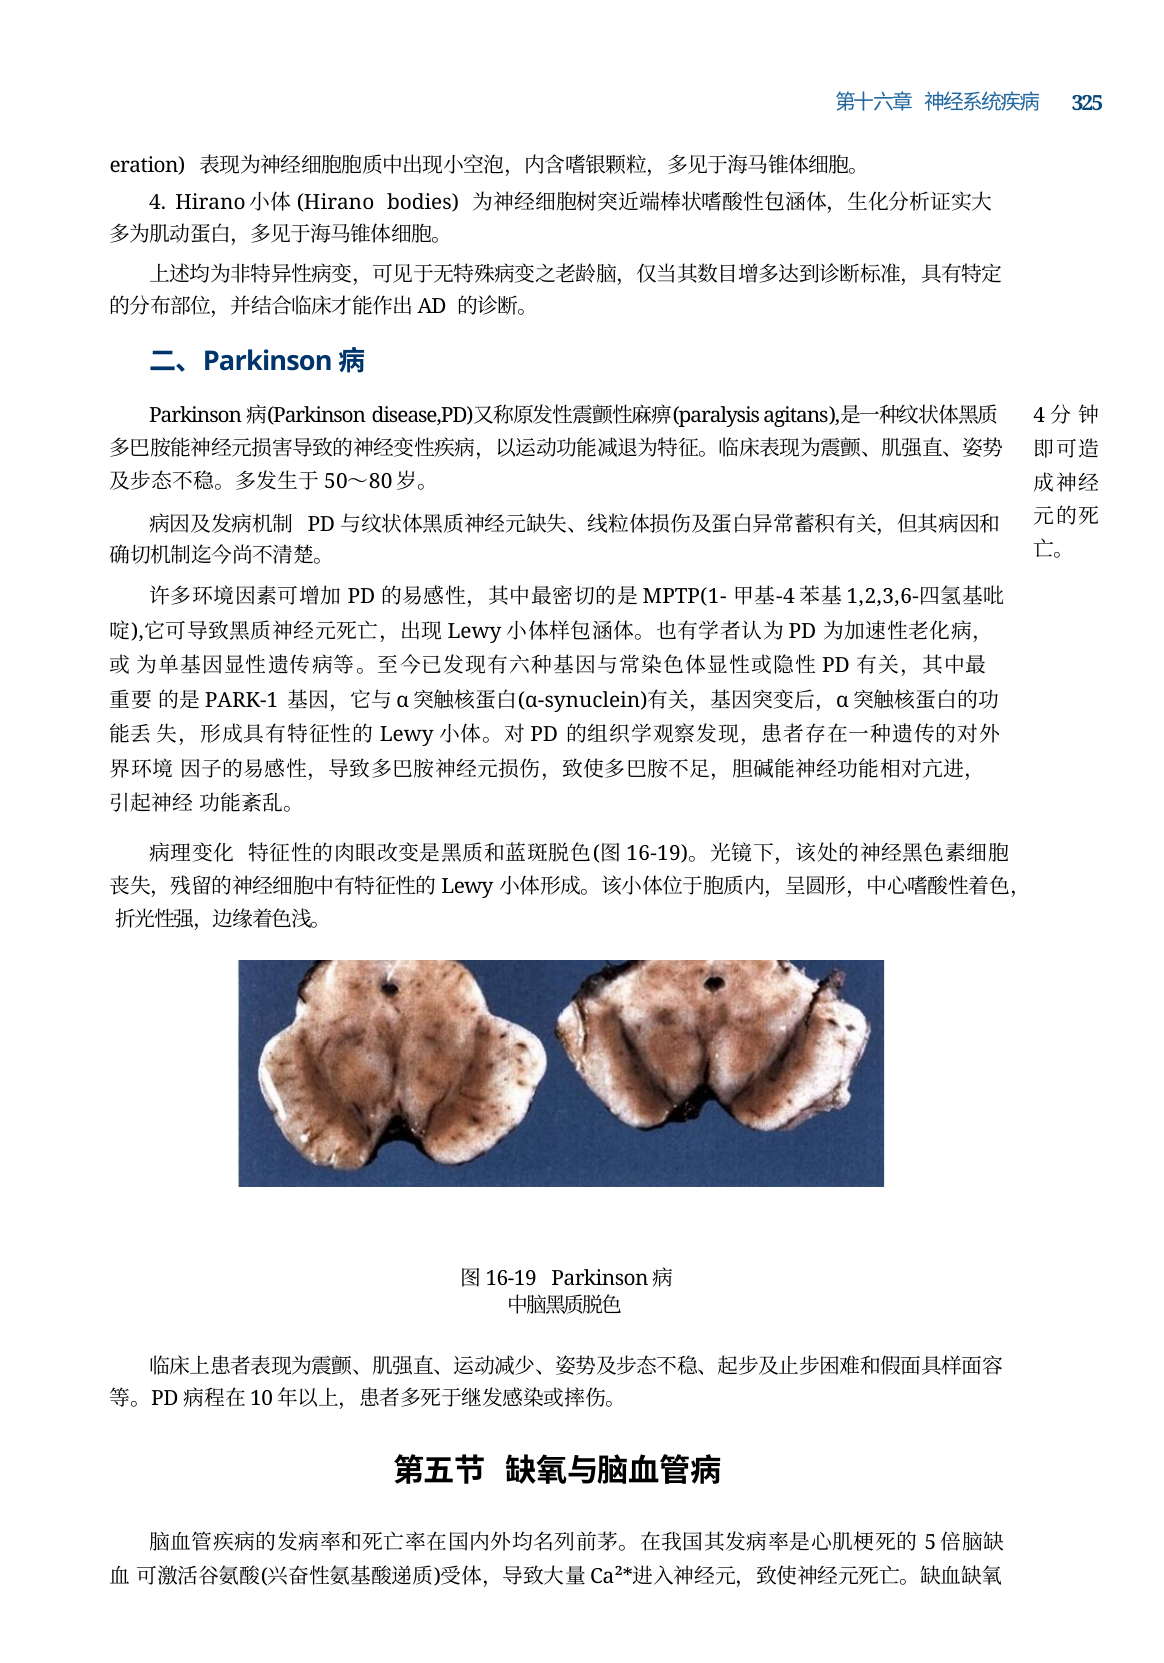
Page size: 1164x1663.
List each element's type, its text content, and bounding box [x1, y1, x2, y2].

text 病理变化 特征性的肉眼改变是黑质和蓝斑脱色(图16-19)。光镜下，该处的神经黑色素细胞 丧失，残留的神经细胞中有特征性的Lewy 小体形成。该小体位于胞质内，呈圆形，中心嗜酸性着色， 折光性强，边缘着色浅。 [109, 836, 1010, 932]
text 图16-19 Parkinson病 [460, 1263, 1023, 1291]
text 二、Parkinson病 [149, 342, 1118, 378]
text 许多环境因素可增加 PD 的易感性，其中最密切的是MPTP(1- 甲基-4苯基1,2,3,6-四氢基吡 啶),它可导致黑质神经元死亡，出现Lewy 小体样包涵体。也有学者认为PD 为加速性老化病，或 为单基因显性遗传病等。至今已发现有六种基因与常染色体显性或隐性 PD 有关，其中最重要 的是PARK-1 基因，它与α突触核蛋白(α-synuclein)有关，基因突变后，α突触核蛋白的功能丢 失，形成具有特征性的 Lewy 小体。对PD 的组织学观察发现，患者存在一种遗传的对外界环境 因子的易感性，导致多巴胺神经元损伤，致使多巴胺不足，胆碱能神经功能相对亢进，引起神经 功能紊乱。 [109, 579, 1005, 817]
picture [237, 960, 885, 1187]
text 第五节 缺氧与脑血管病 [393, 1449, 1023, 1490]
text Parkinson病(Parkinson disease,PD)又称原发性震颤性麻痹(paralysis agitans),是一种纹状体黑质 多巴胺能神经元损害导致的神经变性疾病，以运动功能减退为特征。临床表现为震颤、肌强直、姿势 及步态不稳。多发生于50～80岁。 [109, 399, 1006, 495]
text 4. Hirano小体 (Hirano bodies) 为神经细胞树突近端棒状嗜酸性包涵体，生化分析证实大 多为肌动蛋白，多见于海马锥体细胞。 [109, 185, 1007, 247]
text 脑血管疾病的发病率和死亡率在国内外均名列前茅。在我国其发病率是心肌梗死的5倍脑缺血 可激活谷氨酸(兴奋性氨基酸递质)受体，导致大量Ca²*进入神经元，致使神经元死亡。缺血缺氧4分 钟即可造成神经元的死亡。 [109, 1526, 1004, 1589]
text 中脑黑质脱色 [507, 1291, 1023, 1318]
text eration) 表现为神经细胞胞质中出现小空泡，内含嗜银颗粒，多见于海马锥体细胞。 [109, 150, 1118, 178]
text 病因及发病机制 PD 与纹状体黑质神经元缺失、线粒体损伤及蛋白异常蓄积有关，但其病因和 确切机制迄今尚不清楚。 [109, 507, 1004, 569]
text 上述均为非特异性病变，可见于无特殊病变之老龄脑，仅当其数目增多达到诊断标准，具有特定 的分布部位，并结合临床才能作出AD 的诊断。 [109, 257, 1003, 319]
text 临床上患者表现为震颤、肌强直、运动减少、姿势及步态不稳、起步及止步困难和假面具样面容 等。PD 病程在10年以上，患者多死于继发感染或摔伤。 [109, 1350, 1003, 1411]
text 第十六章 神经系统疾病 325 [109, 86, 1105, 115]
